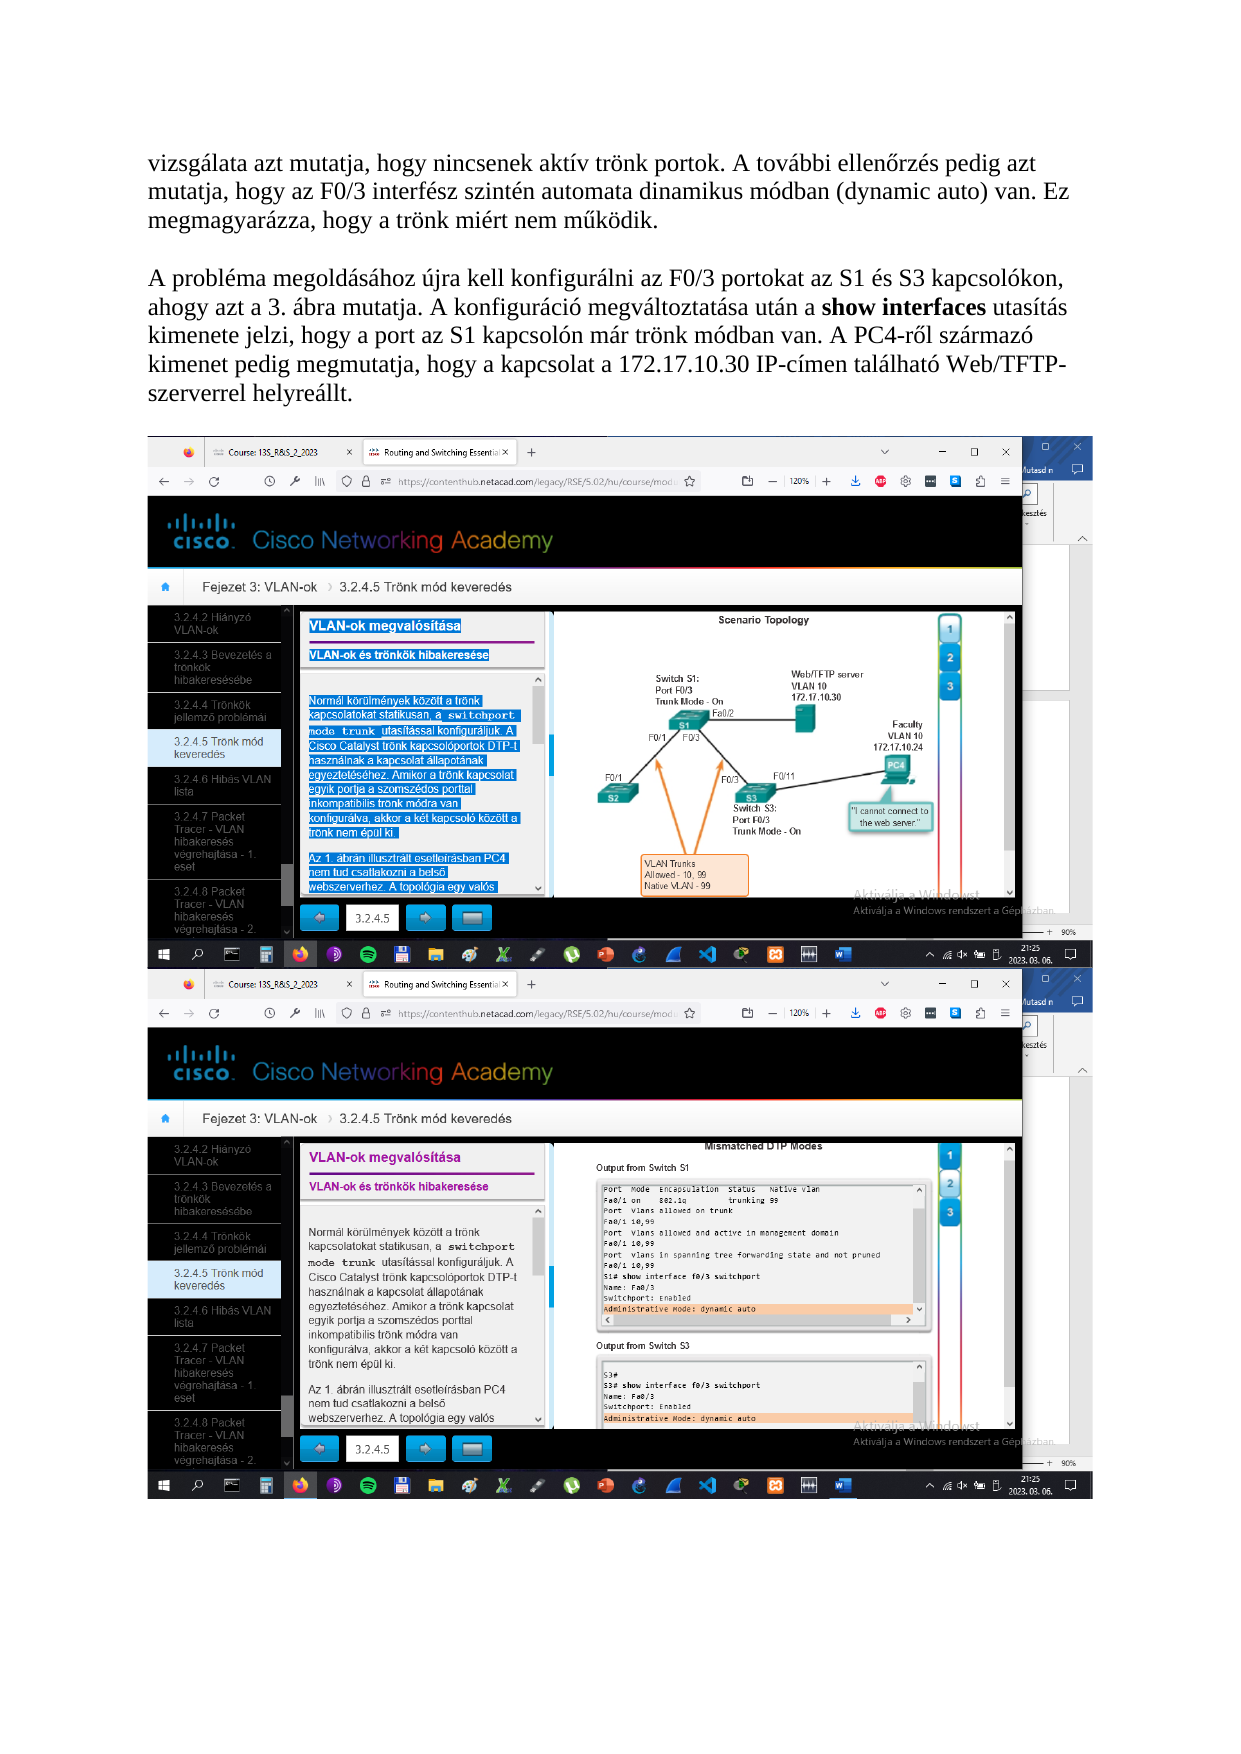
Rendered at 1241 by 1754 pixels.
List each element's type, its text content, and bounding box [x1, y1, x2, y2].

picture [147, 436, 1093, 1499]
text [148, 148, 1093, 234]
text A probléma megoldásához újra kell konfigurálni az F0/3 portokat az S1 és S3 kapcsolókon, ahogy azt a 3. ábra mutatja. A konfiguráció megváltoztatása után a show interfaces utasítás kimenete jelzi, hogy a port az S1 kapcsolón már trönk módban van. A PC4-ről származó kimenet pedig megmutatja, hogy a kapcsolat a 172.17.10.30 IP-címen található Web/TFTP-szerverrel helyreállt. [148, 263, 1093, 407]
